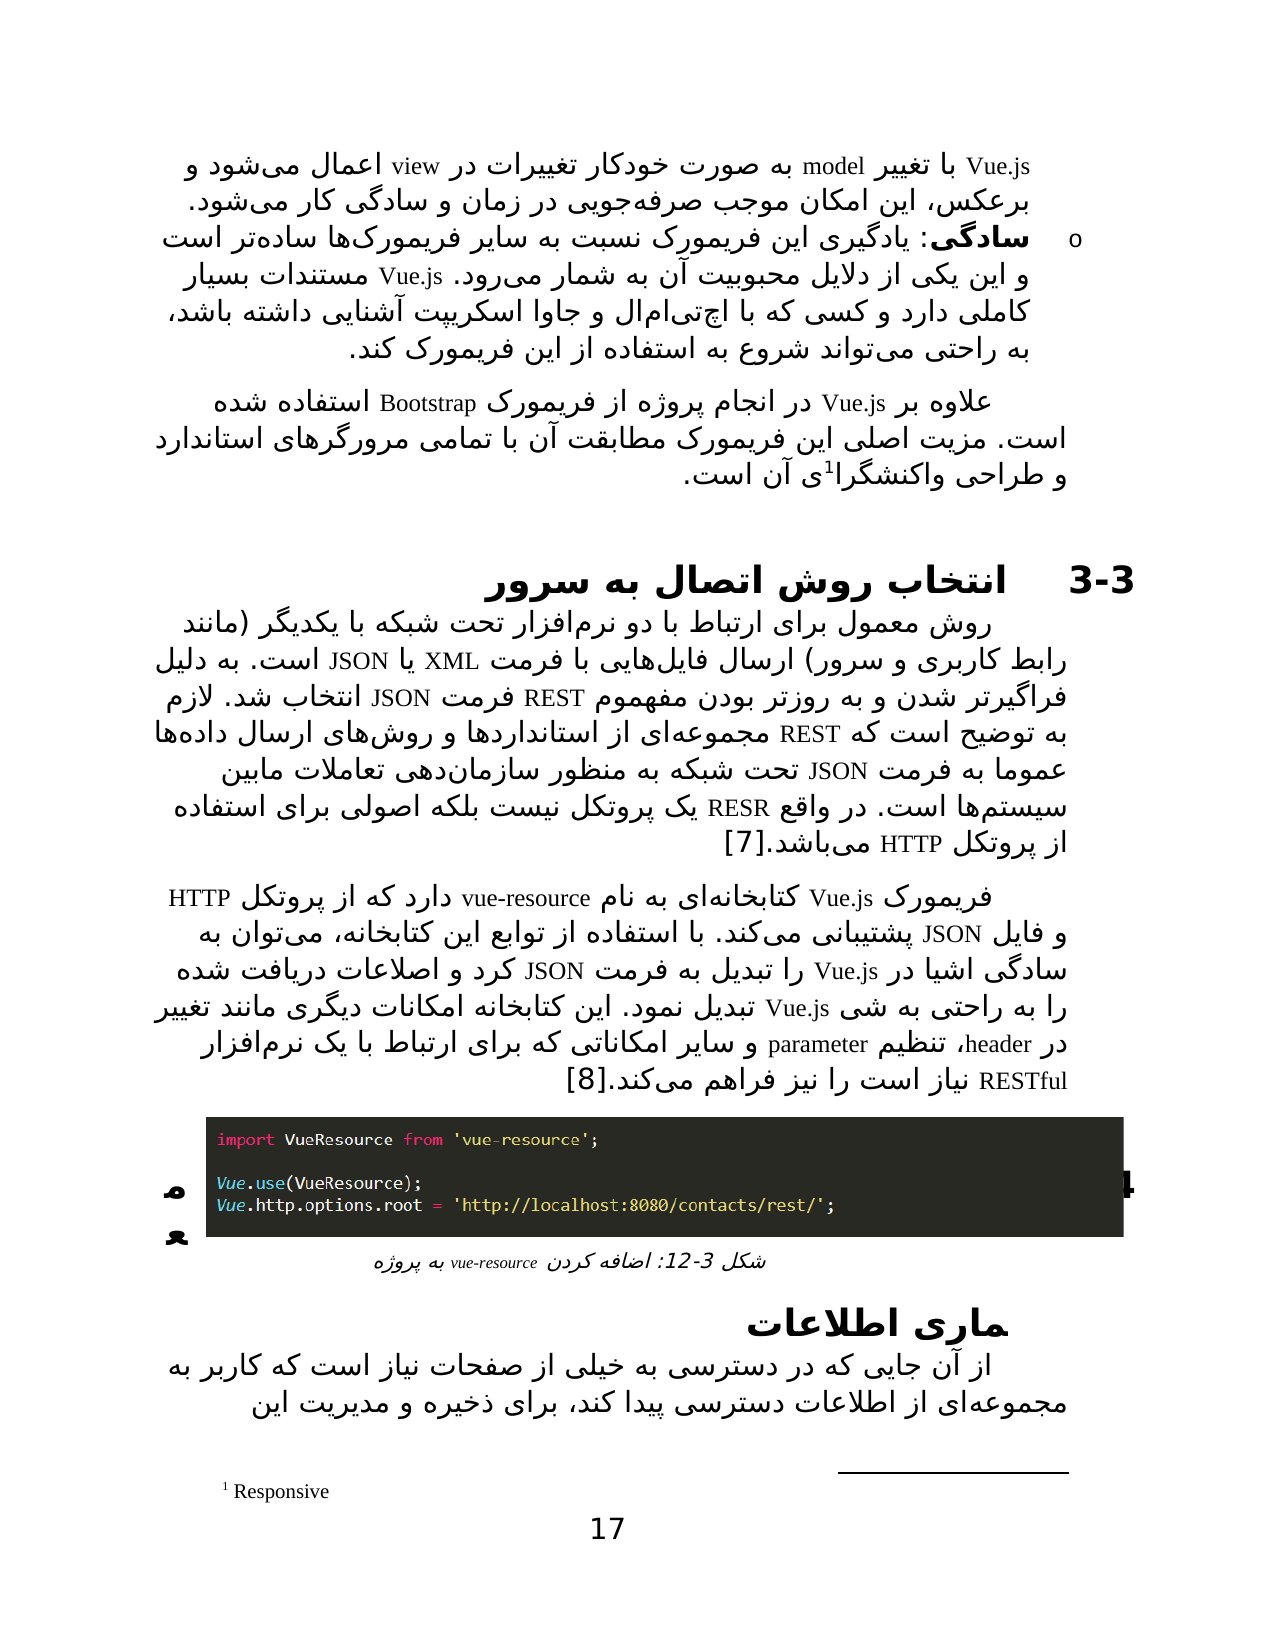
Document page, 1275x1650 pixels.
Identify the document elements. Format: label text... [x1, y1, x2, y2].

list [147, 147, 1068, 218]
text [147, 1348, 1068, 1419]
list سادگی: یادگیری این فریمورک نسبت به سایر فریمورک‌ها ساده‌تر است و این یکی از دلایل محبوبیت آن به شمار می‌رود. Vue.js مستندات بسیار کاملی دارد و کسی که با اچ‌تی‌ام‌ال و جاوا اسکریپت آشنایی داشته باشد، به راحتی می‌تواند شروع به استفاده از این فریمورک کند. [147, 220, 1068, 365]
picture [205, 1117, 1123, 1236]
text علاوه بر Vue.js در انجام پروژه از فریمورک Bootstrap استفاده شده است. مزیت اصلی این فریمورک مطابقت آن با تمامی مرورگرهای استاندارد و طراحی واکنشگرای آن است. [147, 384, 1068, 492]
subtitle معماری اطلاعات [147, 1163, 1068, 1345]
text فریمورک Vue.js کتابخانه‌ای به نام vue-resource دارد که از پروتکل HTTP و فایل JSON پشتیبانی می‌کند. با استفاده از توابع این کتابخانه، می‌توان به سادگی اشیا در Vue.js را تبدیل به فرمت JSON کرد و اصلاعات دریافت شده را به راحتی به شی Vue.js تبدیل نمود. این کتابخانه امکانات دیگری مانند تغییر در header، تنظیم parameter و سایر امکاناتی که برای ارتباط با یک نرم‌افزار RESTful نیاز است را نیز فراهم می‌کند.[8] [147, 879, 1068, 1096]
subtitle انتخاب روش اتصال به سرور [147, 559, 1068, 602]
text روش معمول برای ارتباط با دو نرم‌افزار تحت شبکه با یکدیگر (مانند رابط کاربری و سرور) ارسال فایل‌هایی با فرمت XML یا JSON است. به دلیل فراگیرتر شدن و به روزتر بودن مفهموم REST فرمت JSON انتخاب شد. لازم به توضیح است که REST مجموعه‌ای از استانداردها و روش‌های ارسال داده‌ها عموما به فرمت JSON تحت شبکه به منظور سازمان‌دهی تعاملات مابین سیستم‌ها ‌است. در واقع RESR یک پروتکل نیست بلکه اصولی برای استفاده از پروتکل HTTP می‌باشد.[7] [147, 606, 1068, 860]
